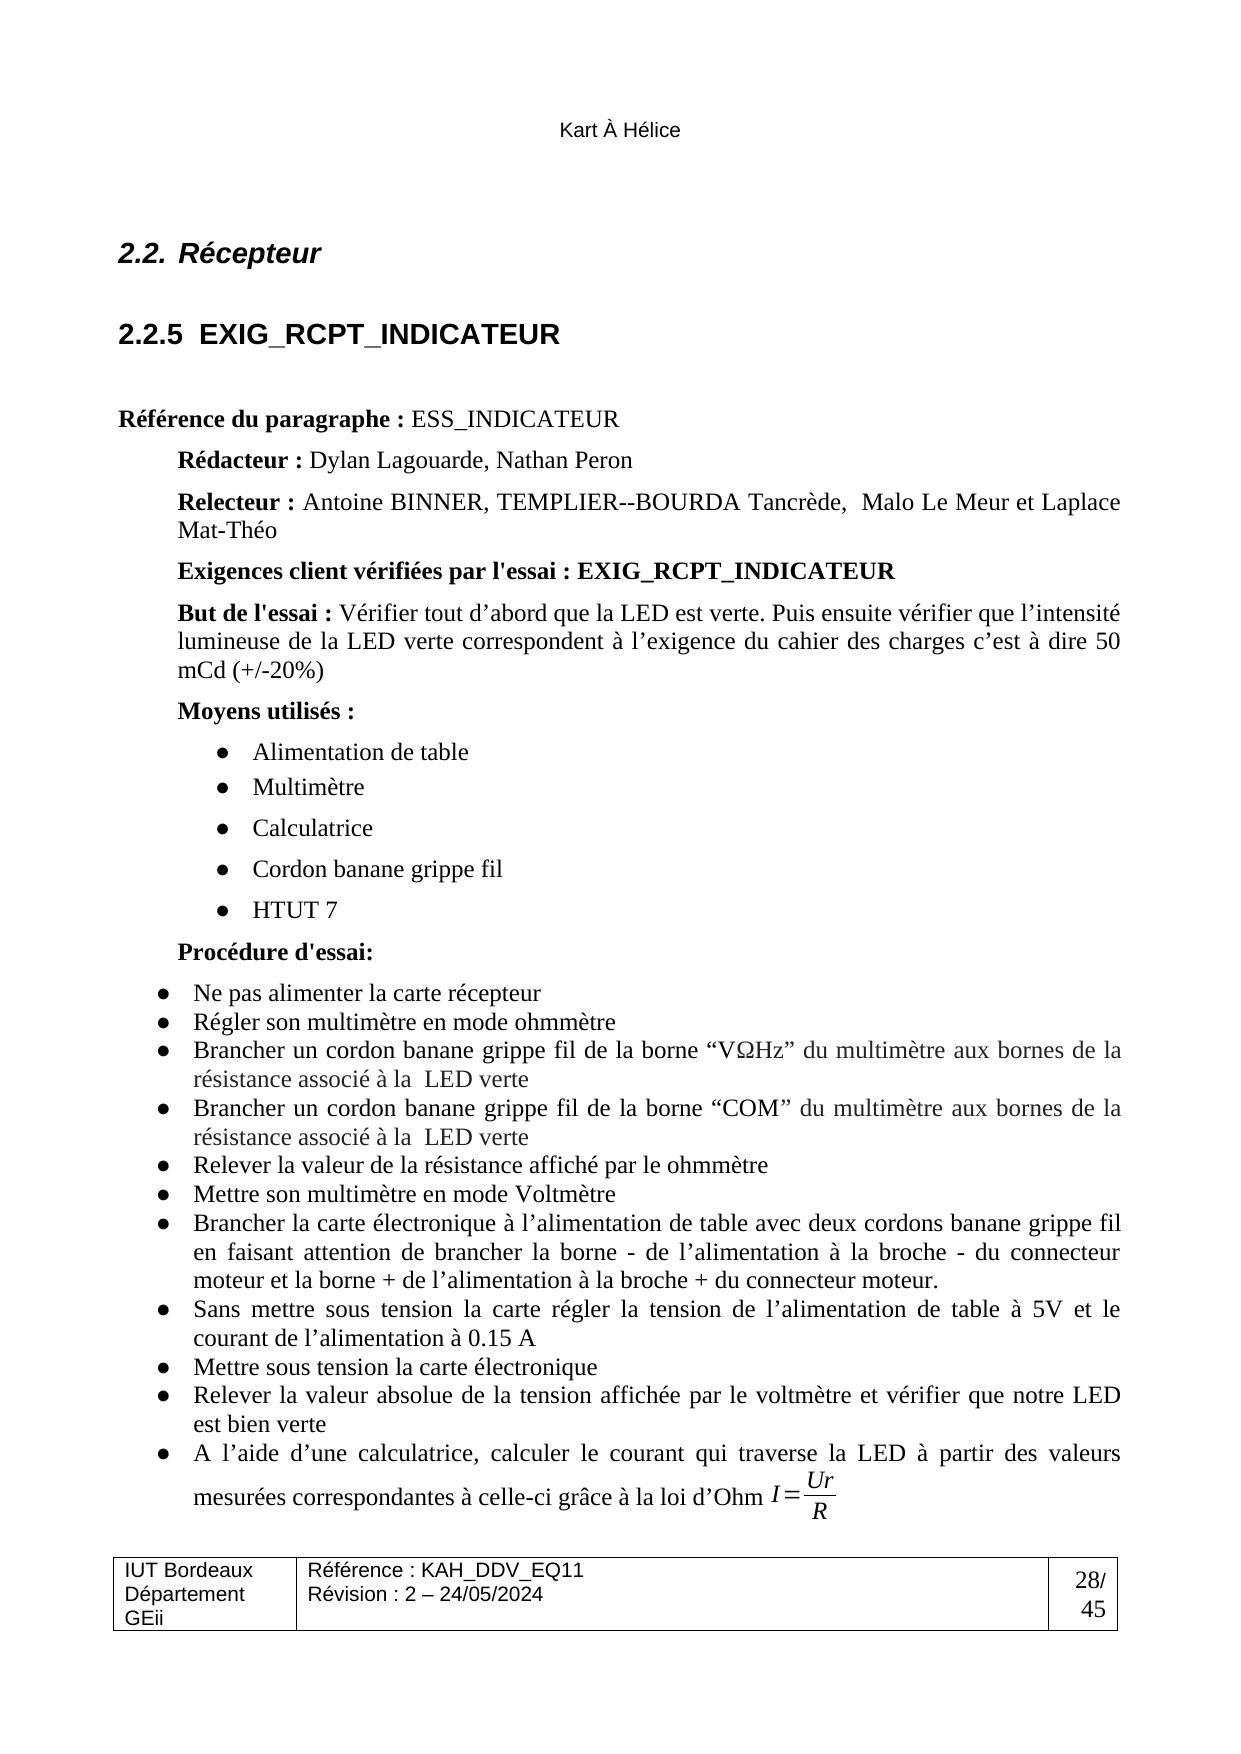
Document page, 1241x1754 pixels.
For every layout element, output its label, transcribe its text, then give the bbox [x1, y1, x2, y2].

list Alimentation de table [215, 737, 1122, 766]
list Multimètre [215, 772, 1122, 801]
list Relever la valeur de la résistance affiché par le ohmmètre [156, 1150, 1122, 1179]
text But de l'essai : Vérifier tout d’abord que la LED est verte. Puis ensuite vérifier que l’intensité lumineuse de la LED verte correspondent à l’exigence du cahier des charges c’est à dire 50 mCd (+/-20%) [177, 598, 1122, 684]
text Rédacteur : Dylan Lagouarde, Nathan Peron [177, 445, 1122, 474]
list Mettre son multimètre en mode Voltmètre [156, 1179, 1122, 1208]
subtitle Récepteur [118, 237, 1122, 270]
text Relecteur : Antoine BINNER, TEMPLIER--BOURDA Tancrède, Malo Le Meur et Laplace Mat-Théo [177, 487, 1122, 544]
list Brancher un cordon banane grippe fil de la borne “COM” du multimètre aux bornes de la résistance associé à la LED verte [156, 1093, 1122, 1150]
list Mettre sous tension la carte électronique [156, 1352, 1122, 1380]
list Ne pas alimenter la carte récepteur [156, 978, 1122, 1007]
list Calculatrice [215, 813, 1122, 842]
list Brancher un cordon banane grippe fil de la borne “VΩHz” du multimètre aux bornes de la résistance associé à la LED verte [156, 1035, 1122, 1093]
list Cordon banane grippe fil [215, 854, 1122, 883]
text Moyens utilisés : [177, 696, 1122, 725]
list Brancher la carte électronique à l’alimentation de table avec deux cordons banane grippe fil en faisant attention de brancher la borne - de l’alimentation à la broche - du connecteur moteur et la borne + de l’alimentation à la broche + du connecteur moteur. [156, 1208, 1122, 1294]
list Sans mettre sous tension la carte régler la tension de l’alimentation de table à 5V et le courant de l’alimentation à 0.15 A [156, 1294, 1122, 1352]
text Référence du paragraphe : ESS_INDICATEUR [118, 404, 1122, 433]
list Régler son multimètre en mode ohmmètre [156, 1007, 1122, 1035]
list Relever la valeur absolue de la tension affichée par le voltmètre et vérifier que notre LED est bien verte [156, 1380, 1122, 1438]
subtitle 2.2.5 EXIG_RCPT_INDICATEUR [118, 317, 1122, 351]
list A l’aide d’une calculatrice, calculer le courant qui traverse la LED à partir des valeurs mesurées correspondantes à celle-ci grâce à la loi d’Ohm [156, 1438, 1122, 1526]
list HTUT 7 [215, 896, 1122, 924]
text Procédure d'essai: [177, 937, 1122, 965]
text Exigences client vérifiées par l'essai : EXIG_RCPT_INDICATEUR [177, 556, 1122, 585]
